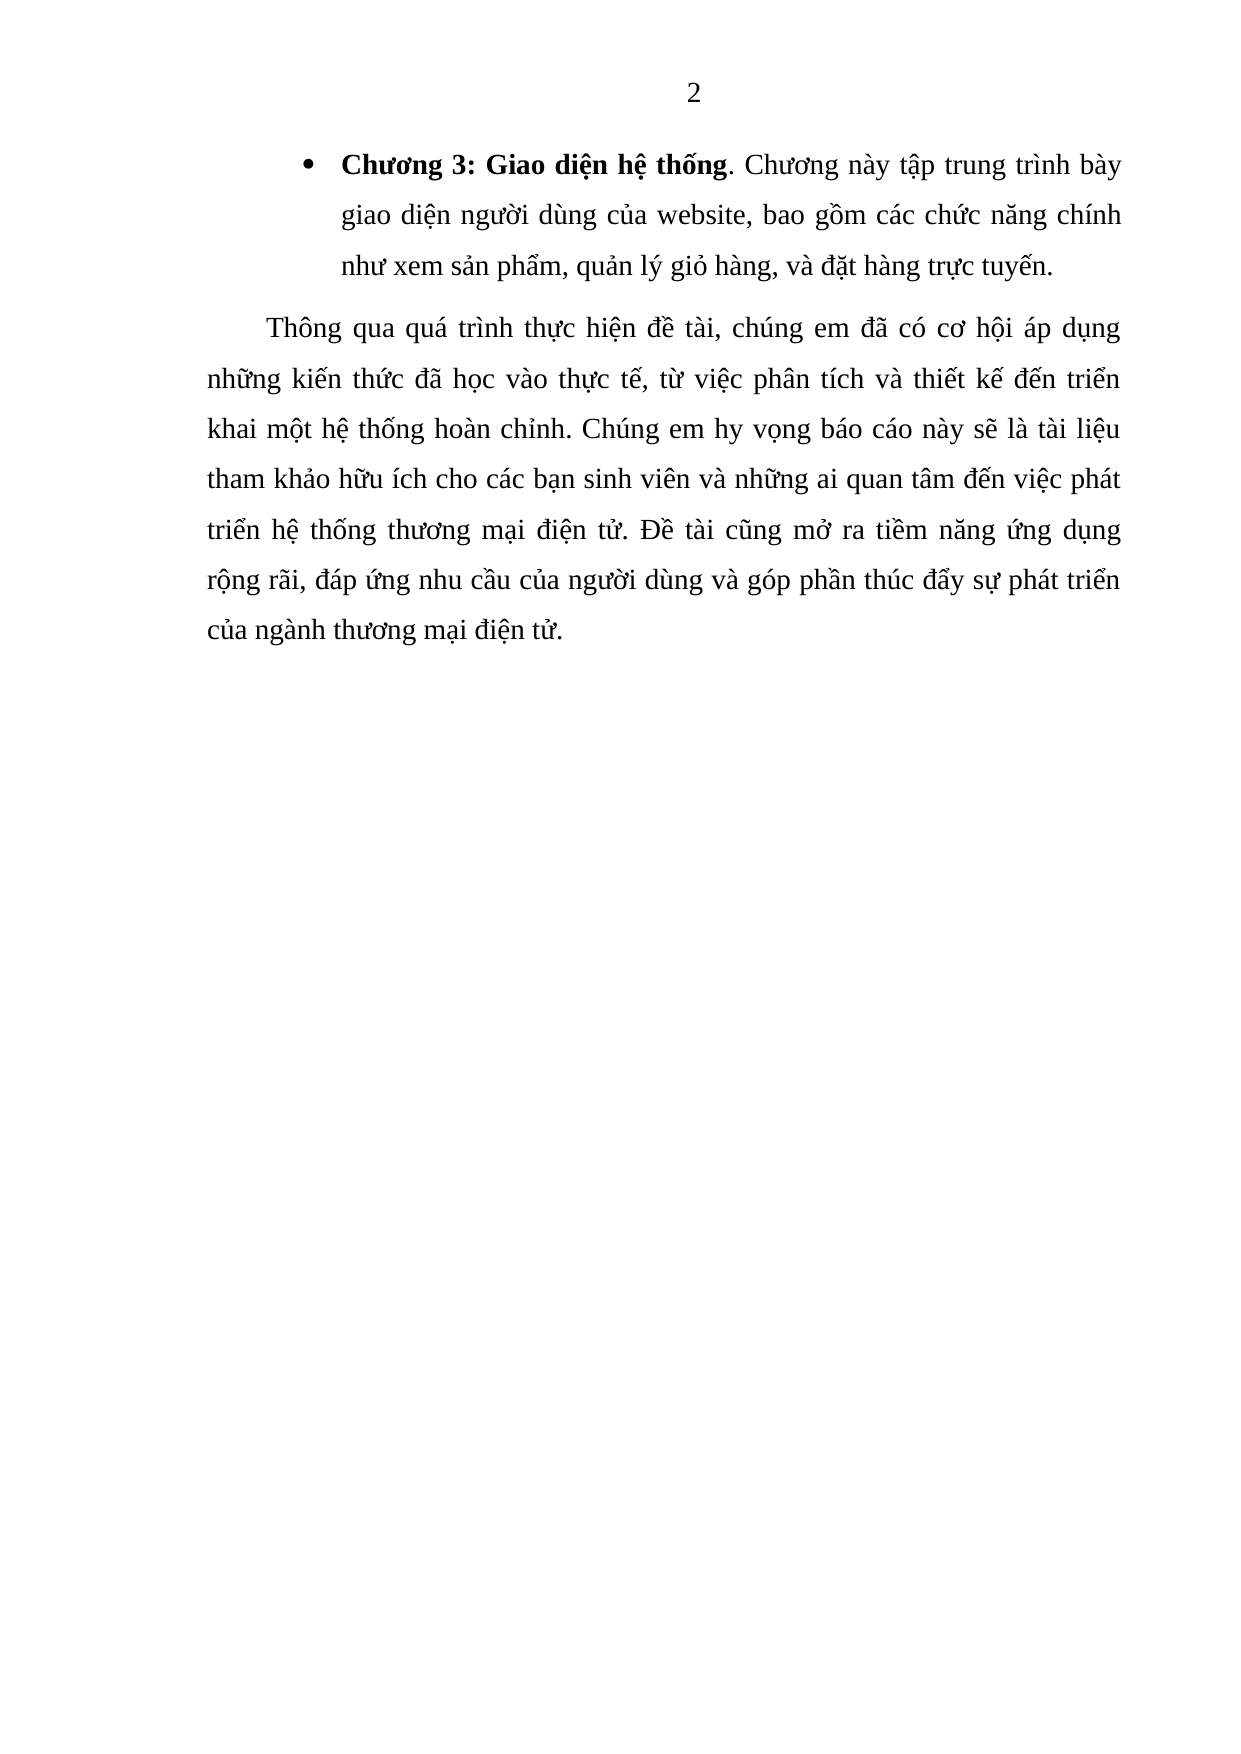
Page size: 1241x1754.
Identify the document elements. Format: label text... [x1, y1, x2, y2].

list Chương 3: Giao diện hệ thống. Chương này tập trung trình bày giao diện người dùng của website, bao gồm các chức năng chính như xem sản phẩm, quản lý giỏ hàng, và đặt hàng trực tuyến. [303, 147, 1122, 281]
text Thông qua quá trình thực hiện đề tài, chúng em đã có cơ hội áp dụng những kiến thức đã học vào thực tế, từ việc phân tích và thiết kế đến triển khai một hệ thống hoàn chỉnh. Chúng em hy vọng báo cáo này sẽ là tài liệu tham khảo hữu ích cho các bạn sinh viên và những ai quan tâm đến việc phát triển hệ thống thương mại điện tử. Đề tài cũng mở ra tiềm năng ứng dụng rộng rãi, đáp ứng nhu cầu của người dùng và góp phần thúc đẩy sự phát triển của ngành thương mại điện tử. [207, 311, 1122, 646]
